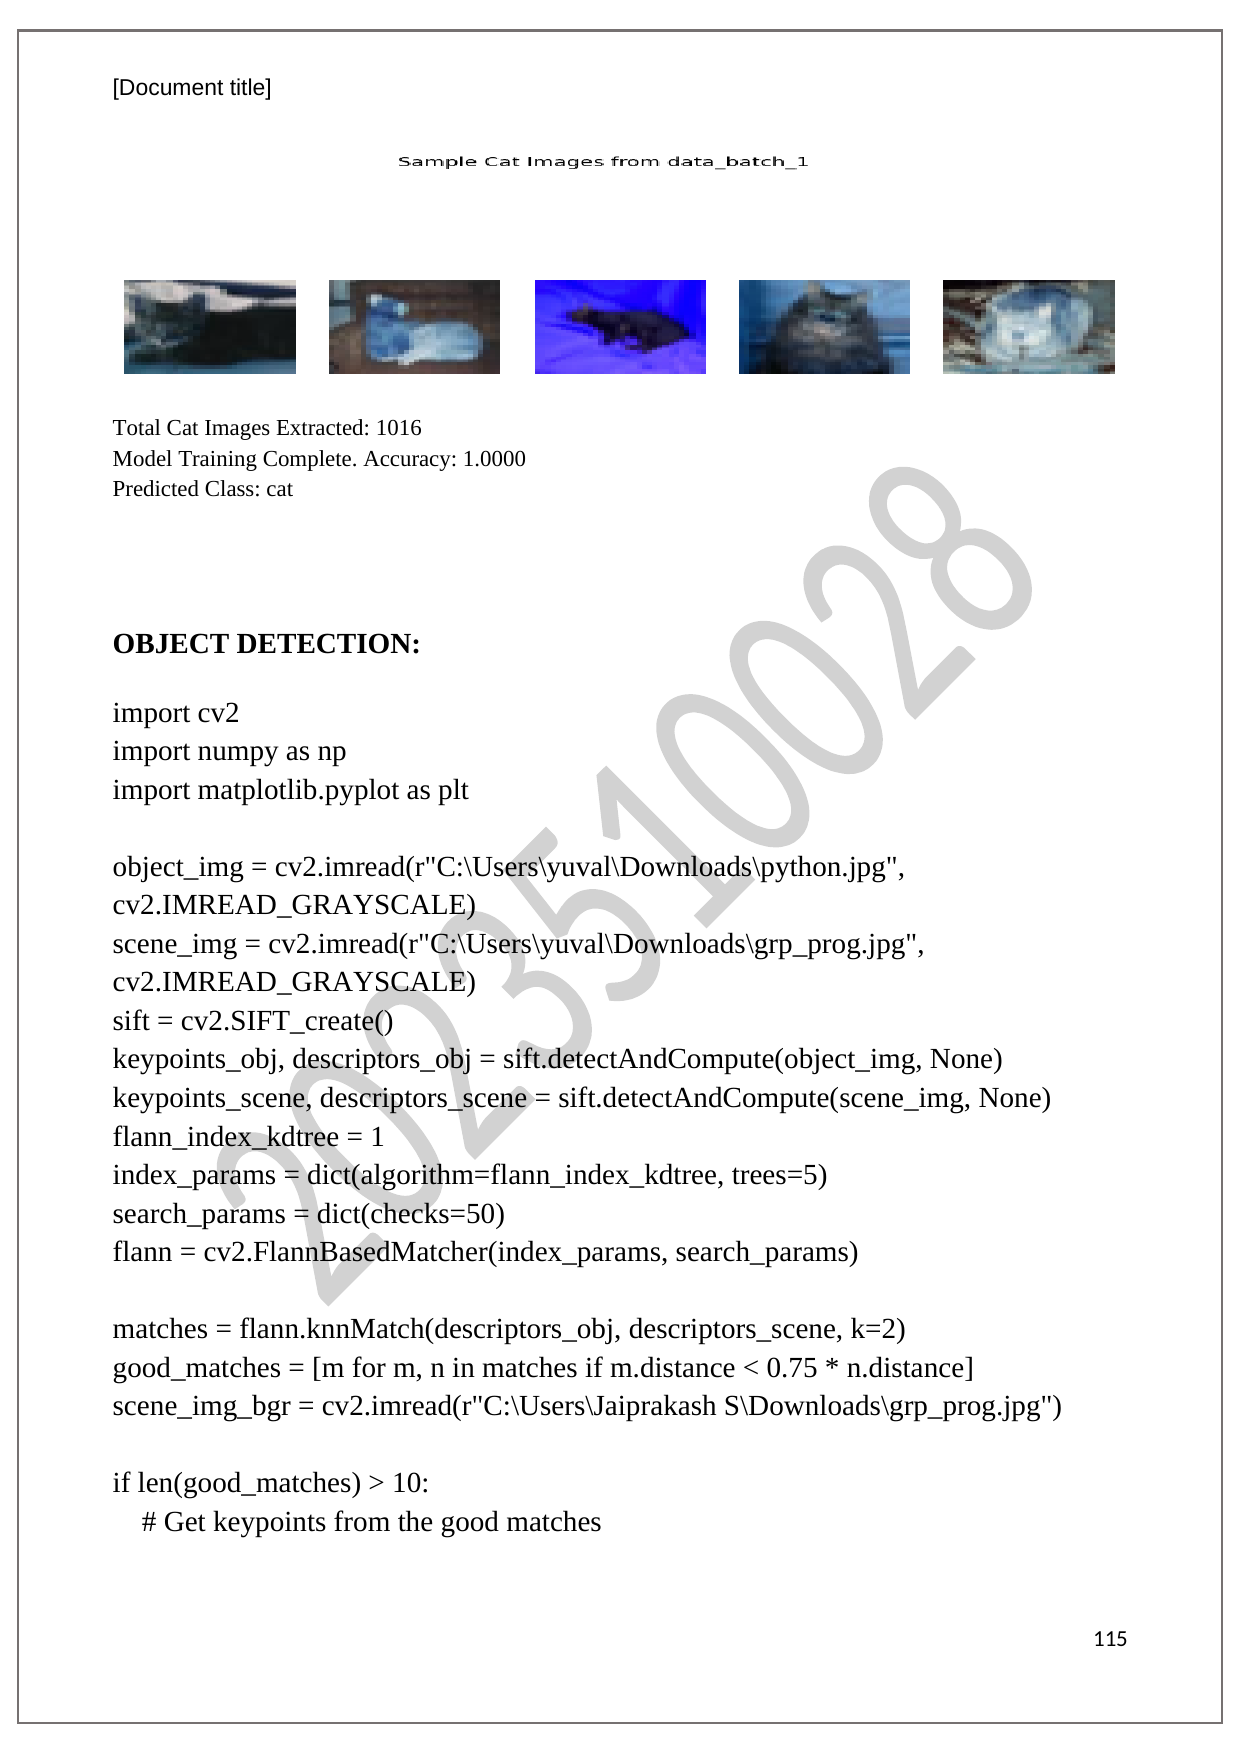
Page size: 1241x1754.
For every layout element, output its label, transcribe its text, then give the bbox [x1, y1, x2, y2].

text # Get keypoints from the good matches [112, 1504, 1128, 1538]
text keypoints_scene, descriptors_scene = sift.detectAndCompute(scene_img, None) [112, 1080, 1128, 1114]
text index_params = dict(algorithm=flann_index_kdtree, trees=5) [112, 1157, 1128, 1191]
text if len(good_matches) > 10: [112, 1466, 1128, 1499]
text object_img = cv2.imread(r"C:\Users\yuval\Downloads\python.jpg", cv2.IMREAD_GRAYSCALE) [112, 849, 1128, 921]
text Model Training Complete. Accuracy: 1.0000 [112, 445, 1128, 471]
text flann = cv2.FlannBasedMatcher(index_params, search_params) [112, 1234, 1128, 1268]
text matches = flann.knnMatch(descriptors_obj, descriptors_scene, k=2) [112, 1311, 1128, 1345]
text Predicted Class: cat [112, 475, 1128, 501]
text sift = cv2.SIFT_create() [112, 1003, 1128, 1037]
text import cv2 [112, 695, 1128, 728]
text import numpy as np [112, 733, 1128, 767]
text flann_index_kdtree = 1 [112, 1119, 1128, 1152]
text Total Cat Images Extracted: 1016 [112, 414, 1128, 441]
picture [112, 150, 1128, 381]
text keypoints_obj, descriptors_obj = sift.detectAndCompute(object_img, None) [112, 1042, 1128, 1075]
text good_matches = [m for m, n in matches if m.distance < 0.75 * n.distance] [112, 1350, 1128, 1383]
text search_params = dict(checks=50) [112, 1196, 1128, 1229]
text scene_img = cv2.imread(r"C:\Users\yuval\Downloads\grp_prog.jpg", cv2.IMREAD_GRAYSCALE) [112, 926, 1128, 998]
text import matplotlib.pyplot as plt [112, 772, 1128, 805]
text scene_img_bgr = cv2.imread(r"C:\Users\Jaiprakash S\Downloads\grp_prog.jpg") [112, 1388, 1128, 1422]
text OBJECT DETECTION: [112, 626, 1128, 659]
